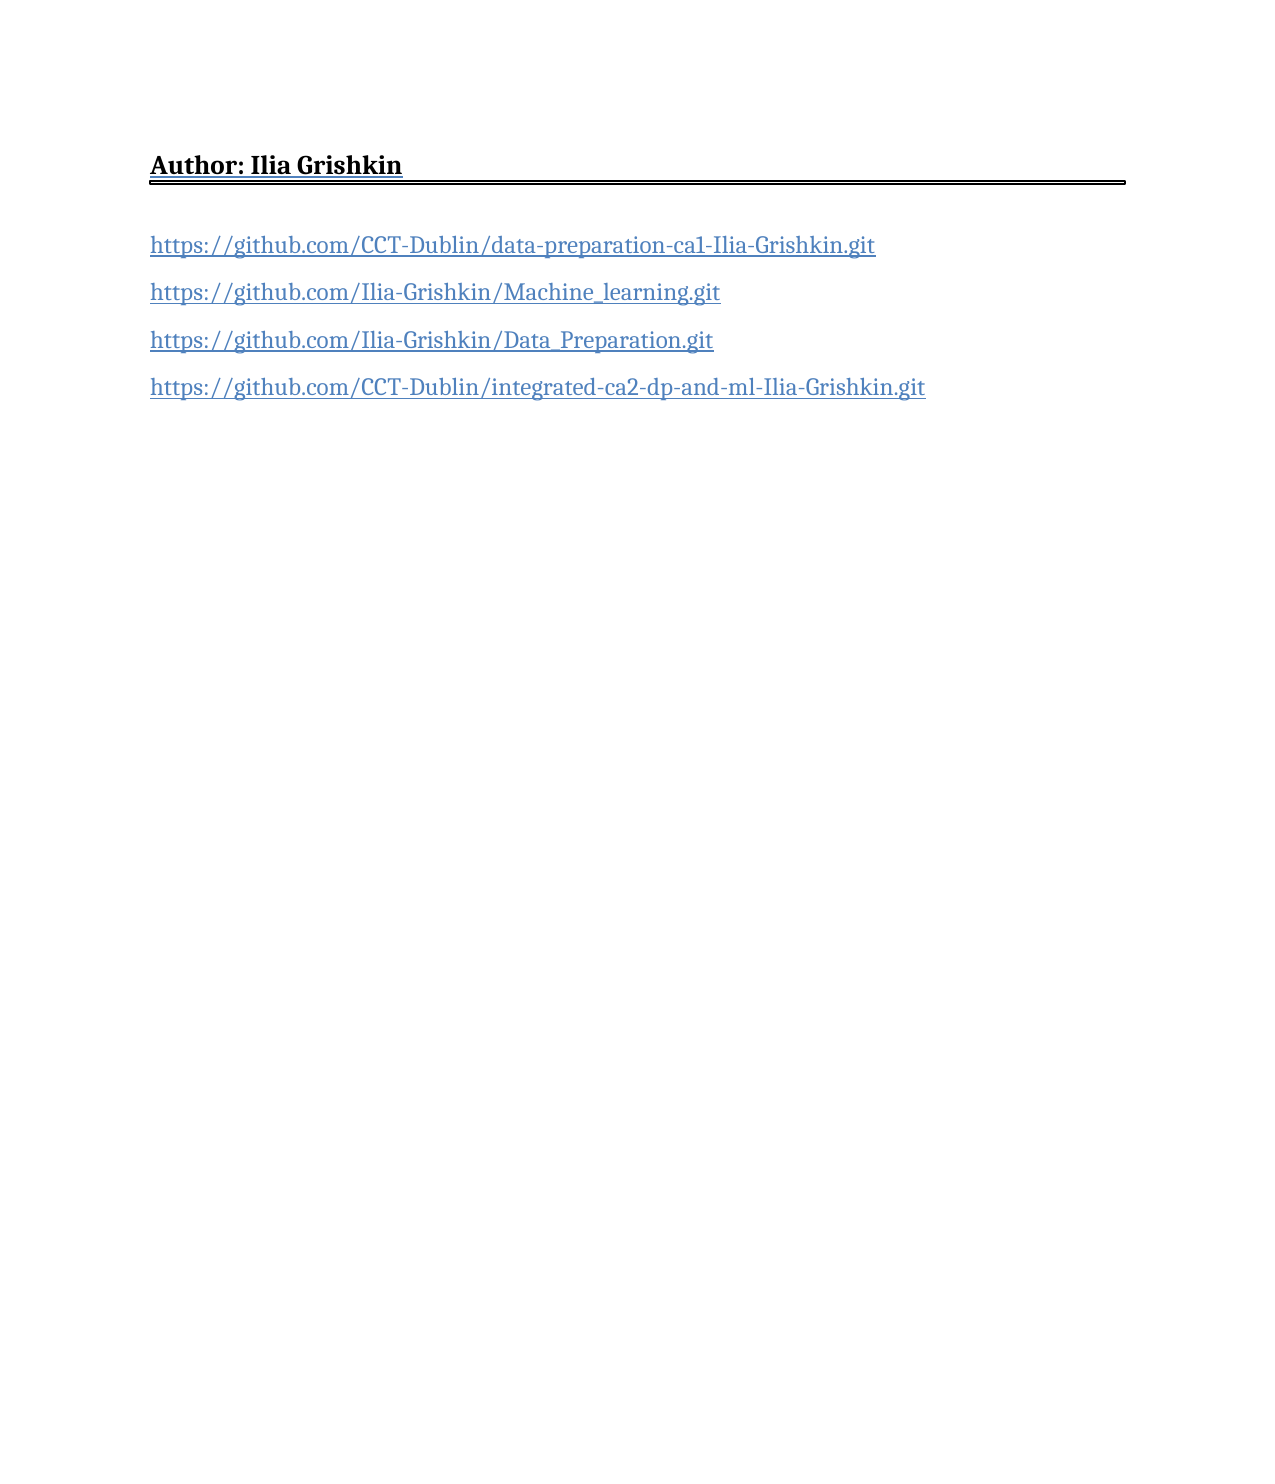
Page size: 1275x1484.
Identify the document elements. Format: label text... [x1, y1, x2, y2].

text https://github.com/CCT-Dublin/integrated-ca2-dp-and-ml-Ilia-Grishkin.git [150, 373, 1125, 402]
subtitle Author: Ilia Grishkin [150, 150, 1125, 180]
text https://github.com/CCT-Dublin/data-preparation-ca1-Ilia-Grishkin.git [150, 231, 1125, 259]
text https://github.com/Ilia-Grishkin/Data_Preparation.git [150, 326, 1125, 354]
text https://github.com/Ilia-Grishkin/Machine_learning.git [150, 278, 1125, 307]
